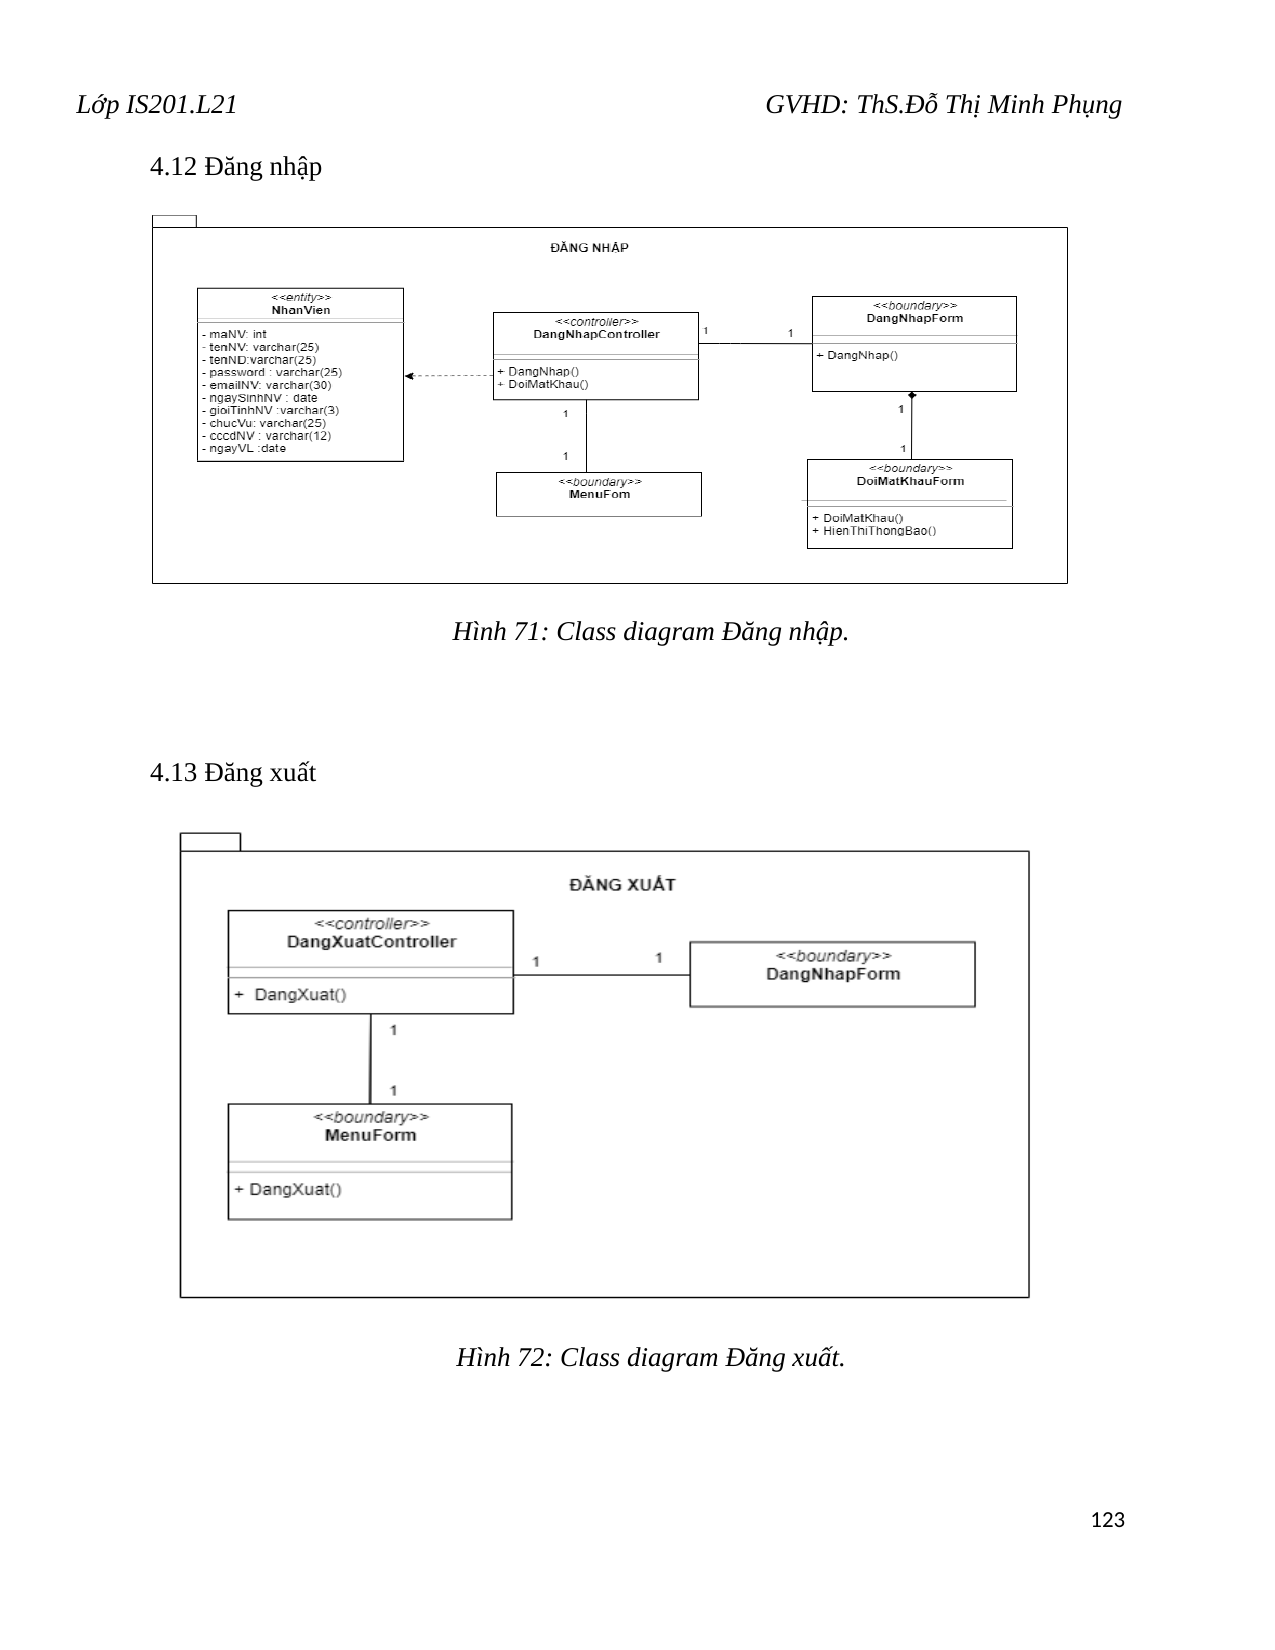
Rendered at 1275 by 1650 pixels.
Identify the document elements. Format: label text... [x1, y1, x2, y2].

picture [120, 187, 1100, 611]
text Hình 71: Class diagram Đăng nhập. [179, 615, 1125, 646]
text Hình 72: Class diagram Đăng xuất. [179, 1341, 1125, 1372]
picture [135, 794, 1075, 1337]
subtitle 4.12 Đăng nhập [150, 150, 1125, 181]
subtitle 4.13 Đăng xuất [150, 757, 1125, 788]
